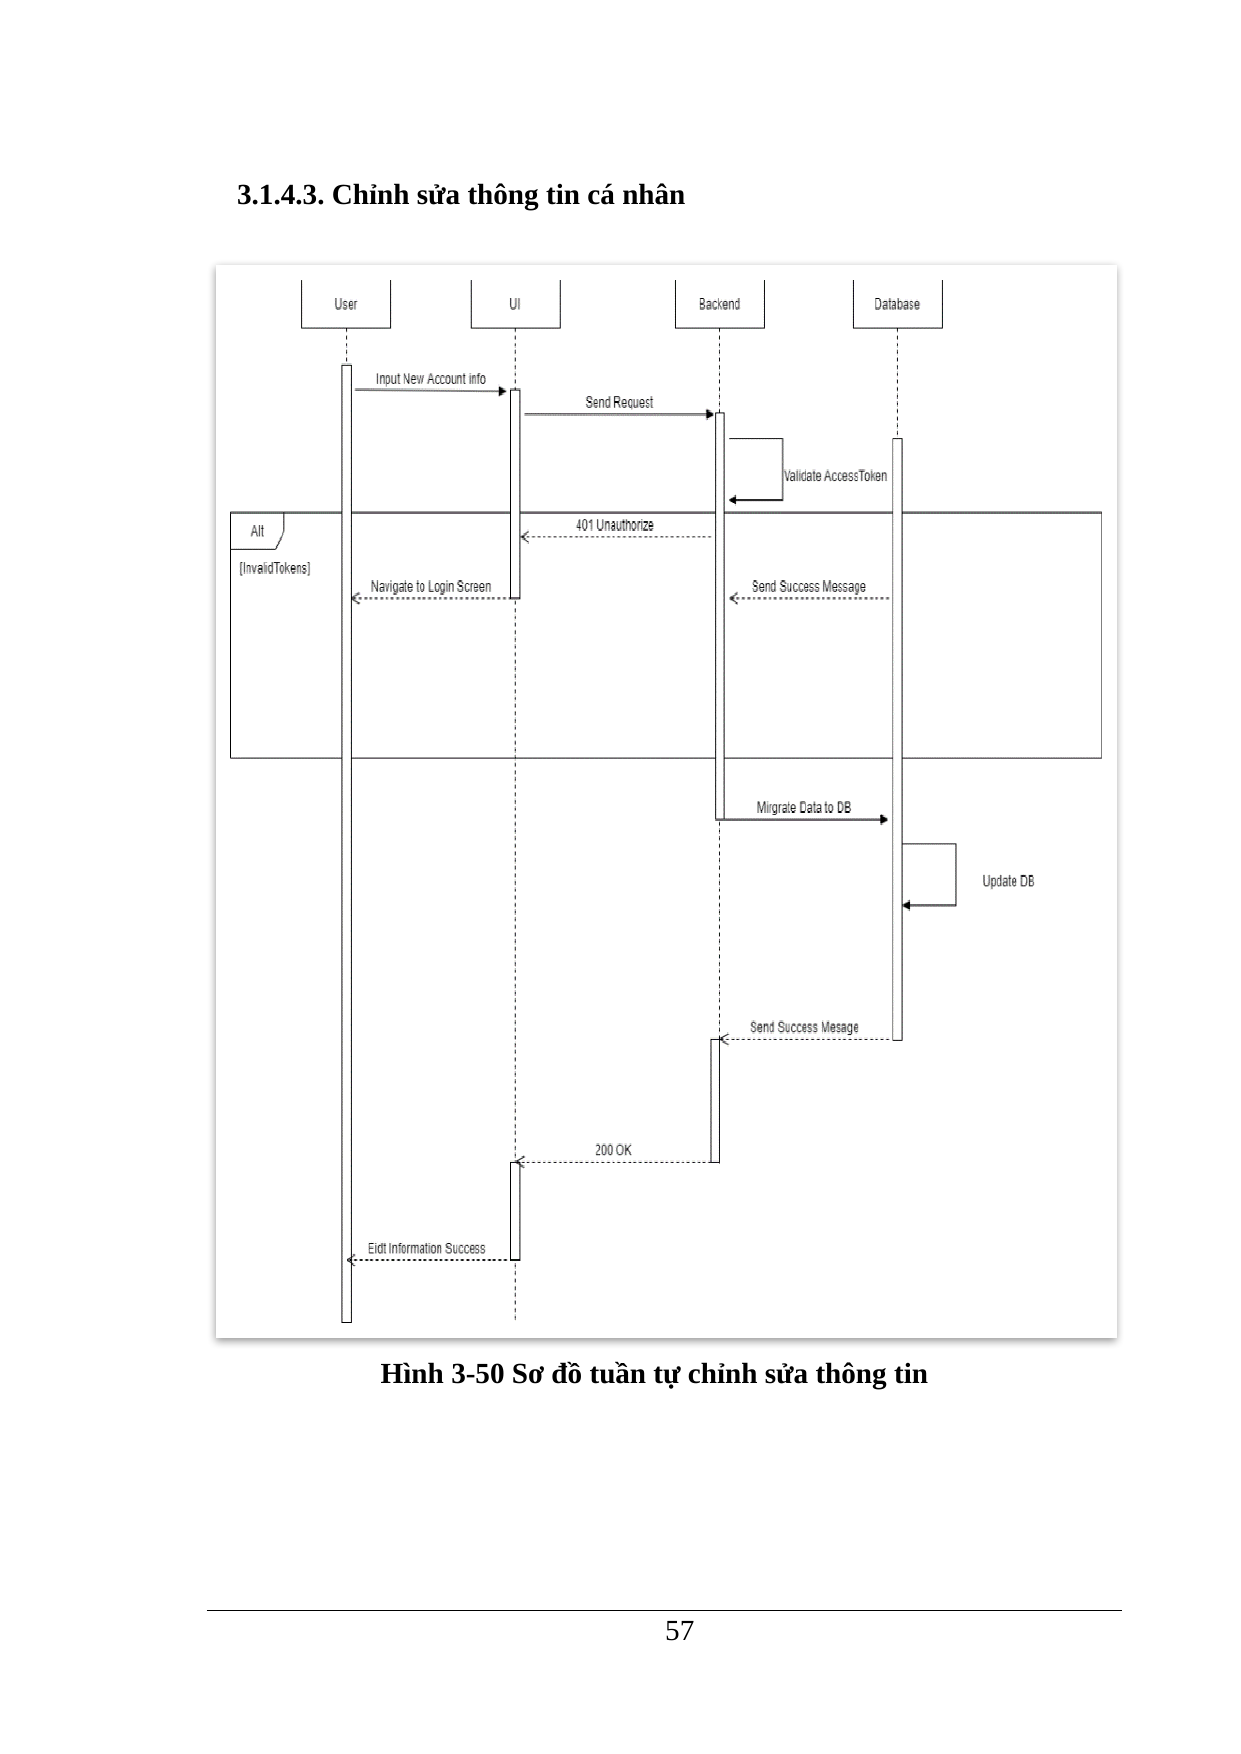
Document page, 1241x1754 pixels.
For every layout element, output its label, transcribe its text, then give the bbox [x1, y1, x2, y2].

subtitle Chỉnh sửa thông tin cá nhân [237, 177, 1122, 211]
picture [230, 280, 1102, 1323]
